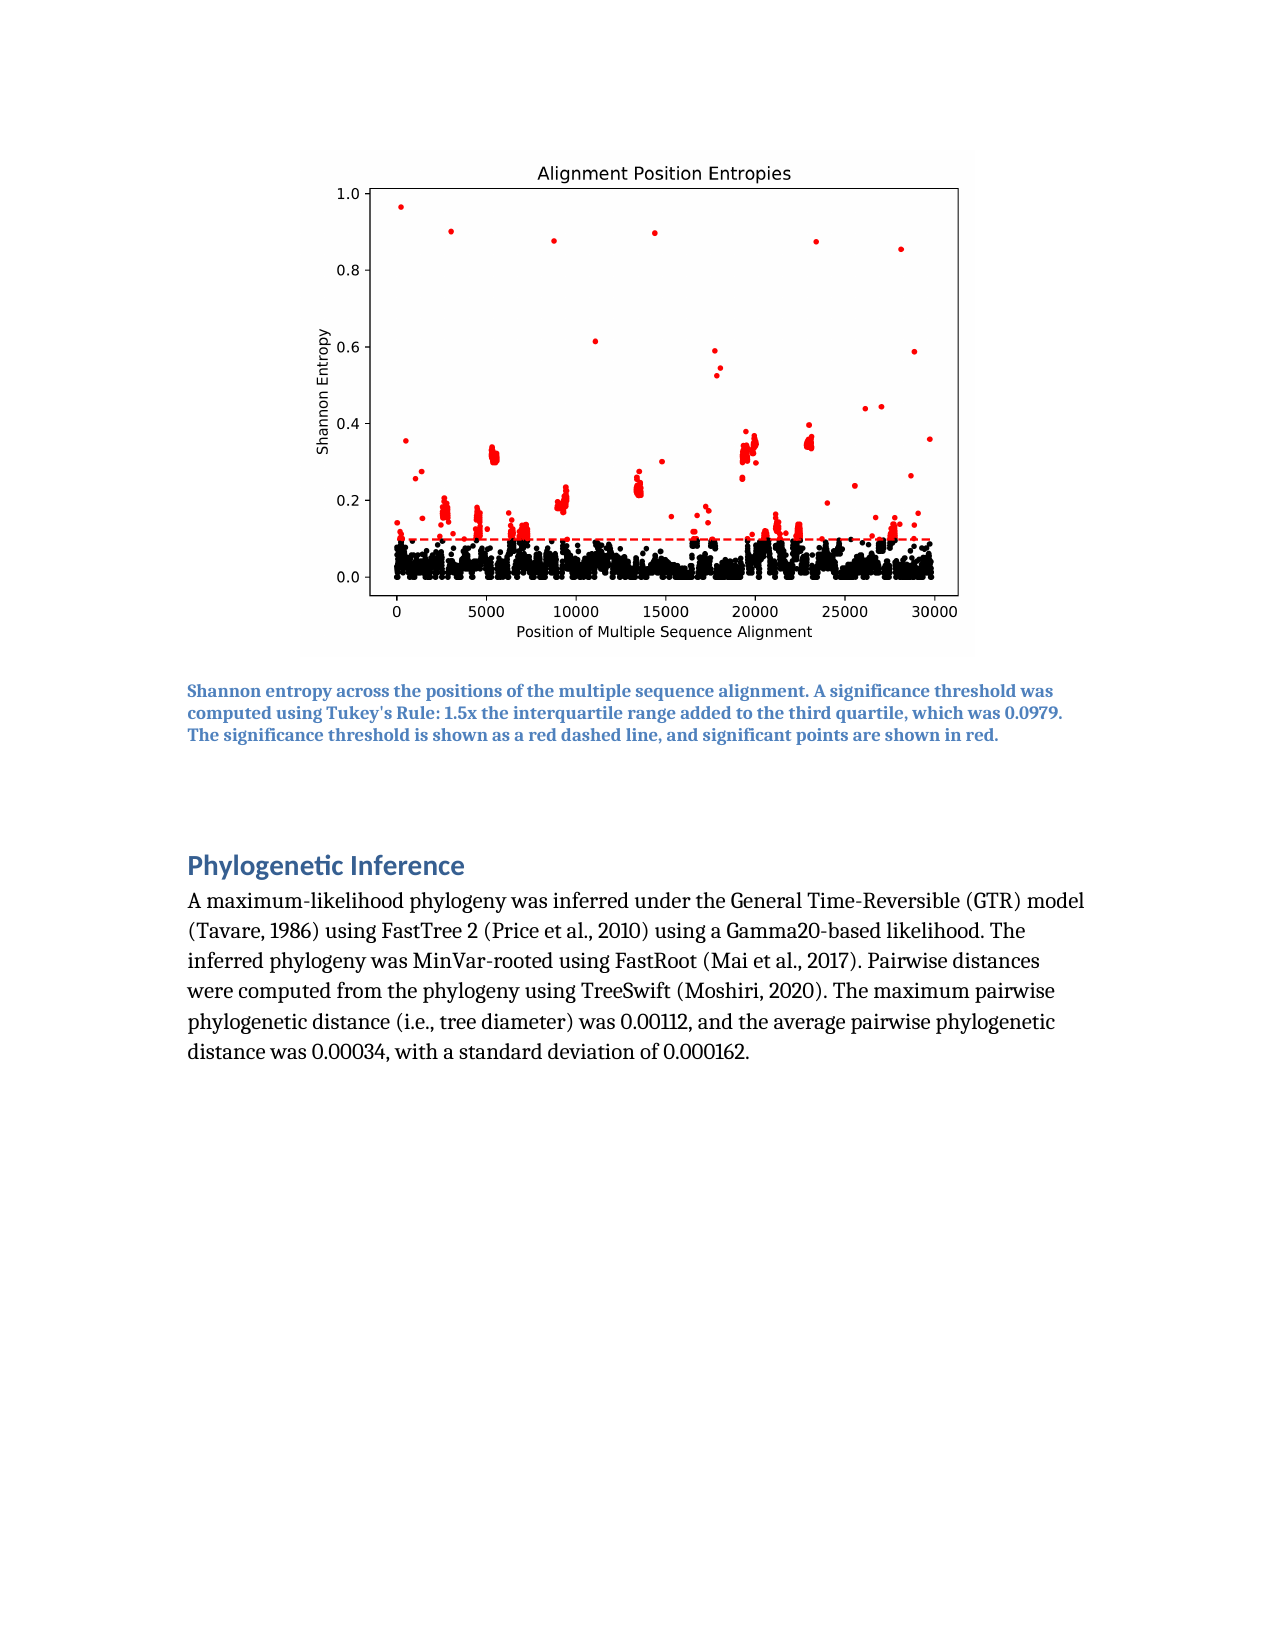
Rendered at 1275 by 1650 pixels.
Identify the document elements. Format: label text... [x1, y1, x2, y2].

text Shannon entropy across the positions of the multiple sequence alignment. A significance threshold was computed using Tukey's Rule: 1.5x the interquartile range added to the third quartile, which was 0.0979. The significance threshold is shown as a red dashed line, and significant points are shown in red. [187, 681, 1087, 746]
subtitle Phylogenetic Inference [187, 847, 1087, 882]
text A maximum-likelihood phylogeny was inferred under the General Time-Reversible (GTR) model (Tavare, 1986) using FastTree 2 (Price et al., 2010) using a Gamma20-based likelihood. The inferred phylogeny was MinVar-rooted using FastRoot (Mai et al., 2017). Pairwise distances were computed from the phylogeny using TreeSwift (Moshiri, 2020). The maximum pairwise phylogenetic distance (i.e., tree diameter) was 0.00112, and the average pairwise phylogenetic distance was 0.00034, with a standard deviation of 0.000162. [187, 888, 1087, 1065]
picture [300, 150, 976, 657]
